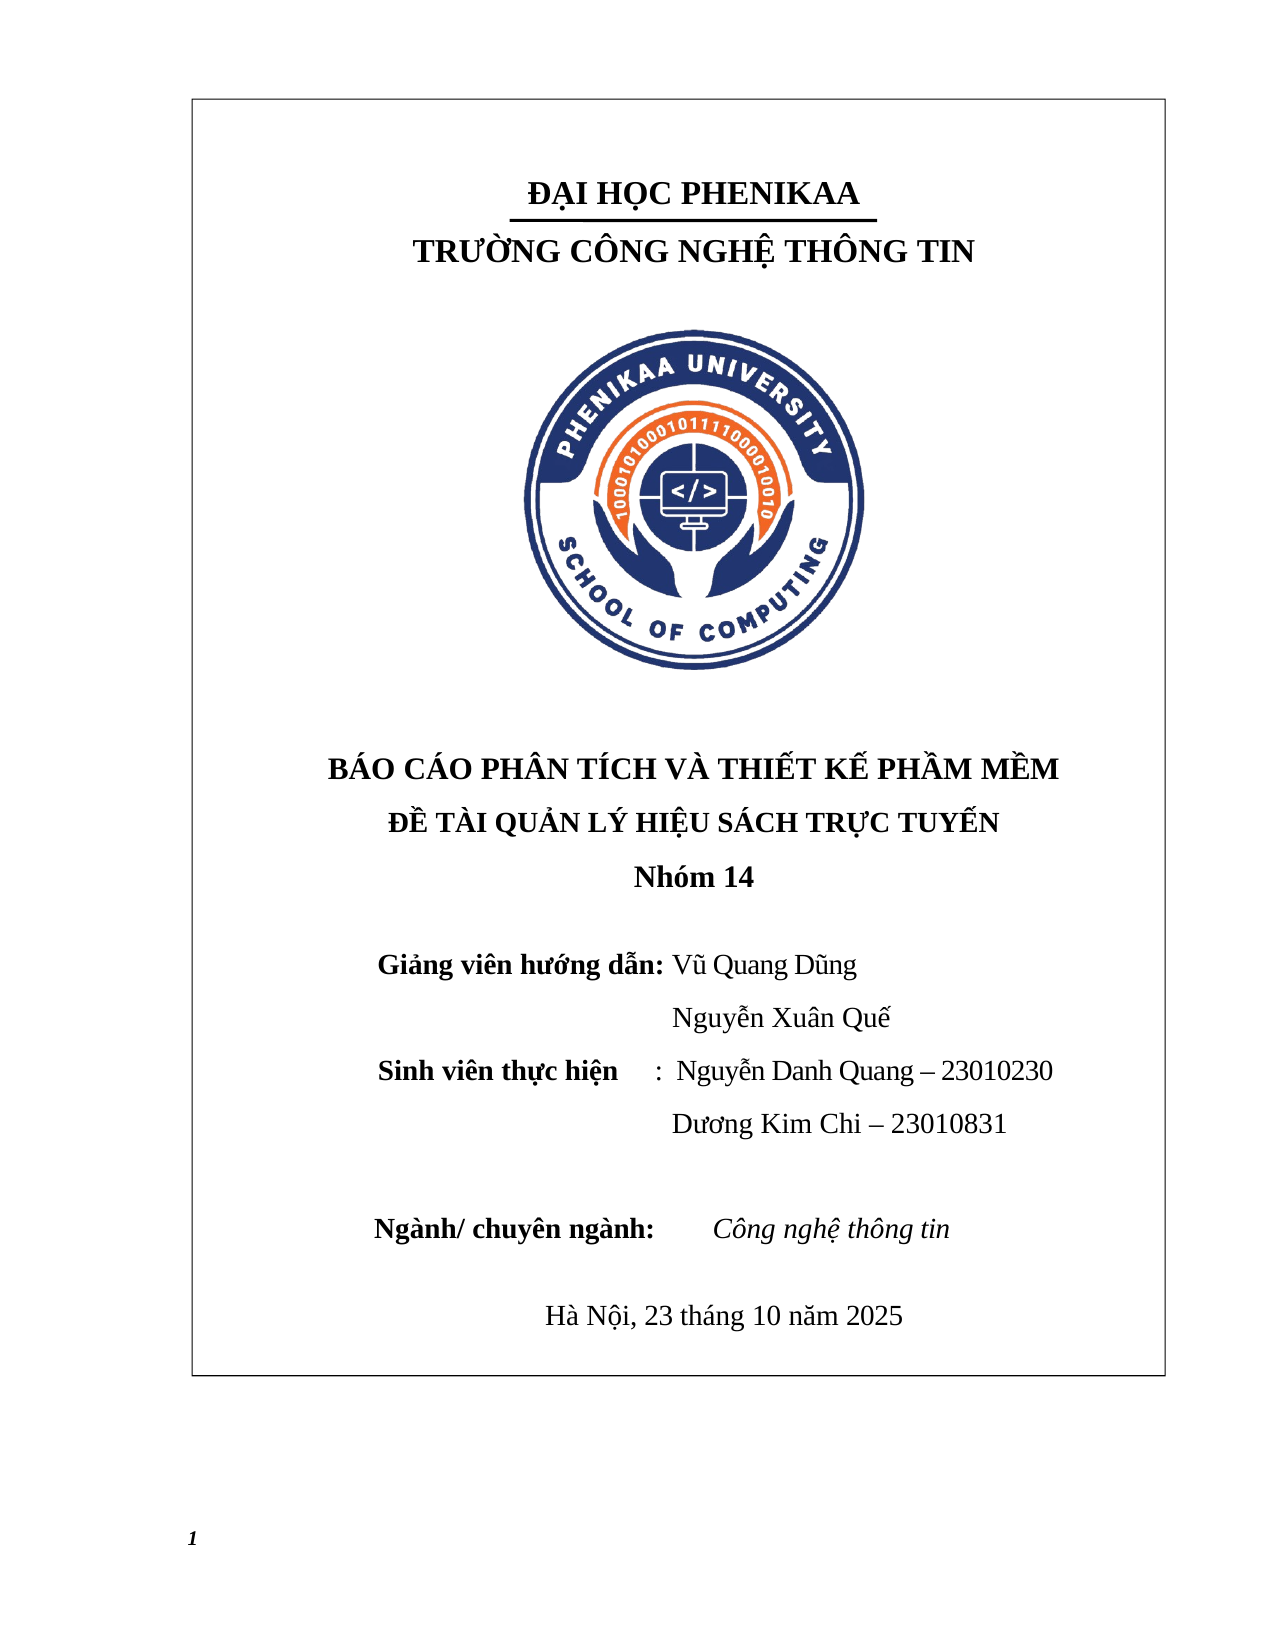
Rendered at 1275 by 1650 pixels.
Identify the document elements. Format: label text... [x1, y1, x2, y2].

text BÁO CÁO PHÂN TÍCH VÀ THIẾT KẾ PHẦM MỀM [187, 750, 1200, 786]
text ĐỀ TÀI QUẢN LÝ HIỆU SÁCH TRỰC TUYẾN [187, 806, 1200, 839]
text Nguyễn Xuân Quế [187, 1000, 1200, 1034]
text Dương Kim Chi – 23010831 [187, 1106, 1200, 1139]
text Ngành/ chuyên ngành: Công nghệ thông tin [337, 1211, 1200, 1245]
text Giảng viên hướng dẫn: Vũ Quang Dũng [187, 947, 1200, 981]
text Sinh viên thực hiện : Nguyễn Danh Quang – 23010230 [187, 1053, 1200, 1086]
text TRƯỜNG CÔNG NGHỆ THÔNG TIN [187, 231, 1200, 269]
picture [519, 325, 868, 679]
text Hà Nội, 23 tháng 10 năm 2025 [187, 1298, 1200, 1331]
text Nhóm 14 [187, 858, 1200, 894]
text ĐẠI HỌC PHENIKAA [187, 173, 1200, 211]
